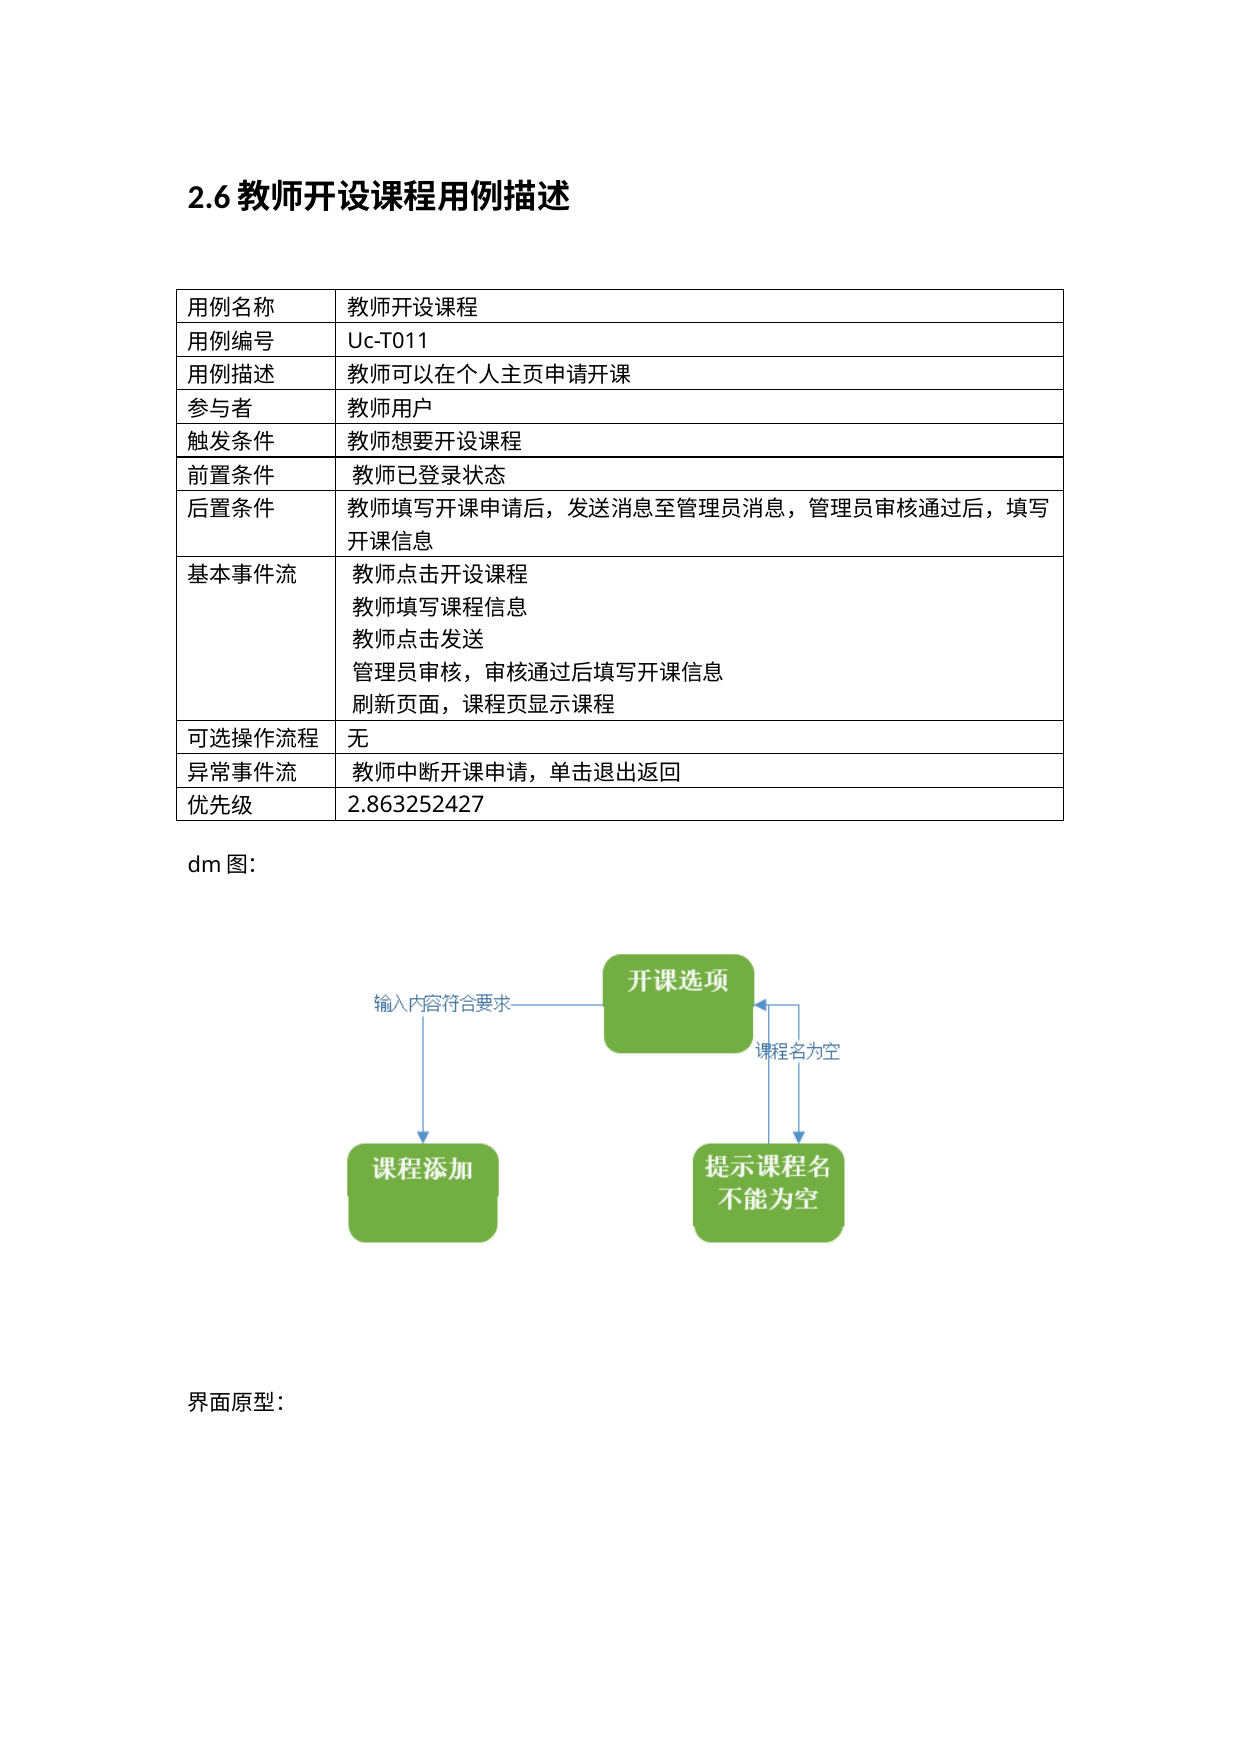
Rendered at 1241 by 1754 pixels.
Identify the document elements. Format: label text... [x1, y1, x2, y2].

subtitle 2.6教师开设课程用例描述 [187, 162, 1053, 227]
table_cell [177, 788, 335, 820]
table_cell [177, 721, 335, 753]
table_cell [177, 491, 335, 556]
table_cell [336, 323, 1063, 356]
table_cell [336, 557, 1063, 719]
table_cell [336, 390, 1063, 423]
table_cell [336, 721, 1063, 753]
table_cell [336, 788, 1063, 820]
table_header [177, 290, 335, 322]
picture [187, 913, 896, 1368]
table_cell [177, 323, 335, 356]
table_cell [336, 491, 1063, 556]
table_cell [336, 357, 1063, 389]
text 界面原型： [187, 1385, 1053, 1417]
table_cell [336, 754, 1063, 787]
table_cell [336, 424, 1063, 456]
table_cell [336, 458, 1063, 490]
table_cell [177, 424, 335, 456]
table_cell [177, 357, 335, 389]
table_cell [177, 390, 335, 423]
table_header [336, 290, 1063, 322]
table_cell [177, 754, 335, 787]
subtitle dm图： [187, 846, 1053, 879]
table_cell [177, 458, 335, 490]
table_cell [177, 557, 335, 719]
